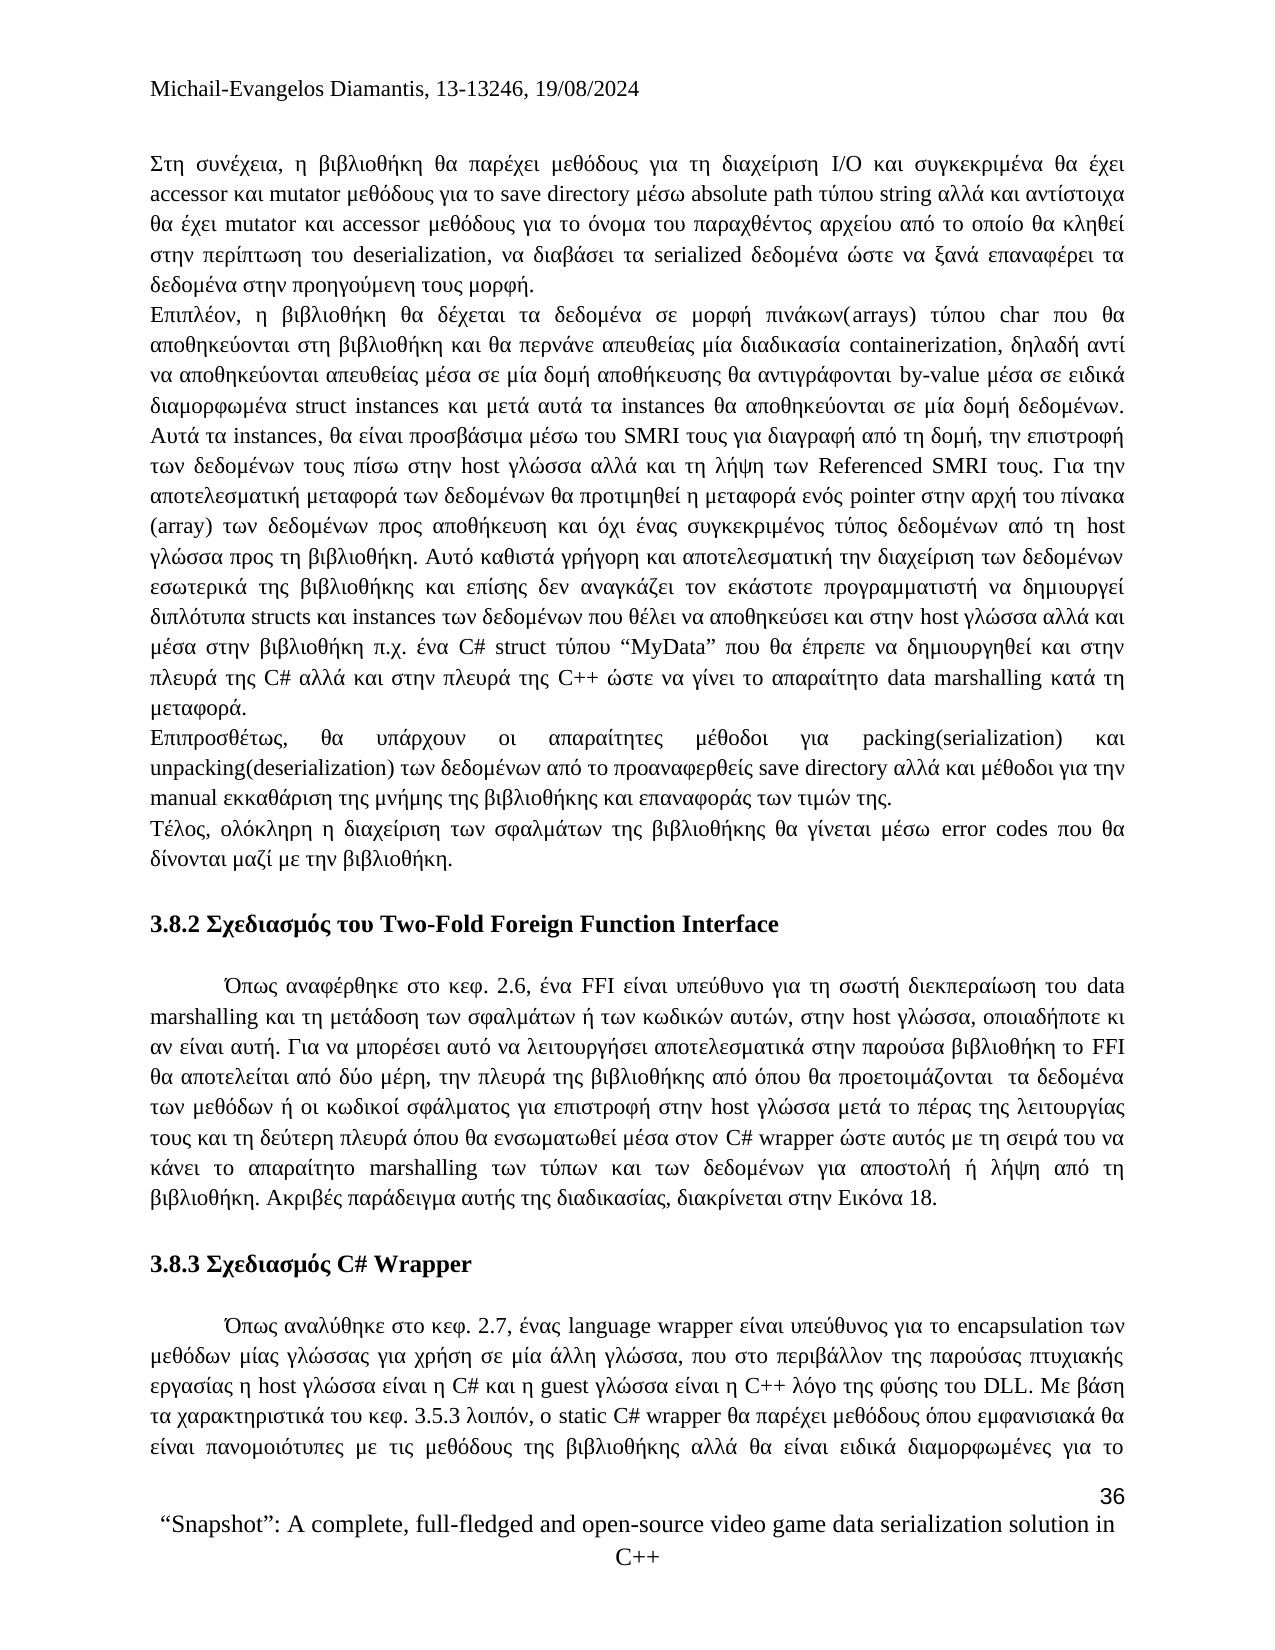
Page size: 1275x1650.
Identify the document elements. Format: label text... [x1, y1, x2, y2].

text Επιπροσθέτως, θα υπάρχουν οι απαραίτητες μέθοδοι για packing(serialization) και unpacking(deserialization) των δεδομένων από τo προαναφερθείς save directory αλλά και μέθοδοι για την manual εκκαθάριση της μνήμης της βιβλιοθήκης και επαναφοράς των τιμών της. [150, 724, 1125, 811]
subtitle 3.8.2 Σχεδιασμός του Two-Fold Foreign Function Interface [150, 909, 1125, 938]
text Επιπλέον, η βιβλιοθήκη θα δέχεται τα δεδομένα σε μορφή πινάκων(arrays) τύπου char που θα αποθηκεύονται στη βιβλιοθήκη και θα περνάνε απευθείας μία διαδικασία containerization, δηλαδή αντί να αποθηκεύονται απευθείας μέσα σε μία δομή αποθήκευσης θα αντιγράφονται by-value μέσα σε ειδικά διαμορφωμένα struct instances και μετά αυτά τα instances θα αποθηκεύονται σε μία δομή δεδομένων. Αυτά τα instances, θα είναι προσβάσιμα μέσω του SMRI τους για διαγραφή από τη δομή, την επιστροφή των δεδομένων τους πίσω στην host γλώσσα αλλά και τη λήψη των Referenced SMRI τους. Για την αποτελεσματική μεταφορά των δεδομένων θα προτιμηθεί η μεταφορά ενός pointer στην αρχή του πίνακα (array) των δεδομένων προς αποθήκευση και όχι ένας συγκεκριμένος τύπος δεδομένων από τη host γλώσσα προς τη βιβλιοθήκη. Αυτό καθιστά γρήγορη και αποτελεσματική την διαχείριση των δεδομένων εσωτερικά της βιβλιοθήκης και επίσης δεν αναγκάζει τον εκάστοτε προγραμματιστή να δημιουργεί διπλότυπα structs και instances των δεδομένων που θέλει να αποθηκεύσει και στην host γλώσσα αλλά και μέσα στην βιβλιοθήκη π.χ. ένα C# struct τύπου “MyData” που θα έπρεπε να δημιουργηθεί και στην πλευρά της C# αλλά και στην πλευρά της C++ ώστε να γίνει το απαραίτητο data marshalling κατά τη μεταφορά. [150, 301, 1125, 720]
text Τέλος, ολόκληρη η διαχείριση των σφαλμάτων της βιβλιοθήκης θα γίνεται μέσω error codes που θα δίνονται μαζί με την βιβλιοθήκη. [150, 814, 1125, 871]
text Όπως αναφέρθηκε στο κεφ. 2.6, ένα FFI είναι υπεύθυνο για τη σωστή διεκπεραίωση του data marshalling και τη μετάδοση των σφαλμάτων ή των κωδικών αυτών, στην host γλώσσα, οποιαδήποτε κι αν είναι αυτή. Για να μπορέσει αυτό να λειτουργήσει αποτελεσματικά στην παρούσα βιβλιοθήκη το FFI θα αποτελείται από δύο μέρη, την πλευρά της βιβλιοθήκης από όπου θα προετοιμάζονται τα δεδομένα των μεθόδων ή οι κωδικοί σφάλματος για επιστροφή στην host γλώσσα μετά το πέρας της λειτουργίας τους και τη δεύτερη πλευρά όπου θα ενσωματωθεί μέσα στον C# wrapper ώστε αυτός με τη σειρά του να κάνει το απαραίτητο marshalling των τύπων και των δεδομένων για αποστολή ή λήψη από τη βιβλιοθήκη. Ακριβές παράδειγμα αυτής της διαδικασίας, διακρίνεται στην Εικόνα 18. [150, 973, 1125, 1210]
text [150, 1312, 1125, 1459]
subtitle 3.8.3 Σχεδιασμός C# Wrapper [150, 1249, 1125, 1277]
text Στη συνέχεια, η βιβλιοθήκη θα παρέχει μεθόδους για τη διαχείριση I/O και συγκεκριμένα θα έχει accessor και mutator μεθόδους για το save directory μέσω absolute path τύπου string αλλά και αντίστοιχα θα έχει mutator και accessor μεθόδους για το όνομα του παραχθέντος αρχείου από το οποίο θα κληθεί στην περίπτωση του deserialization, να διαβάσει τα serialized δεδομένα ώστε να ξανά επαναφέρει τα δεδομένα στην προηγούμενη τους μορφή. [150, 150, 1125, 297]
